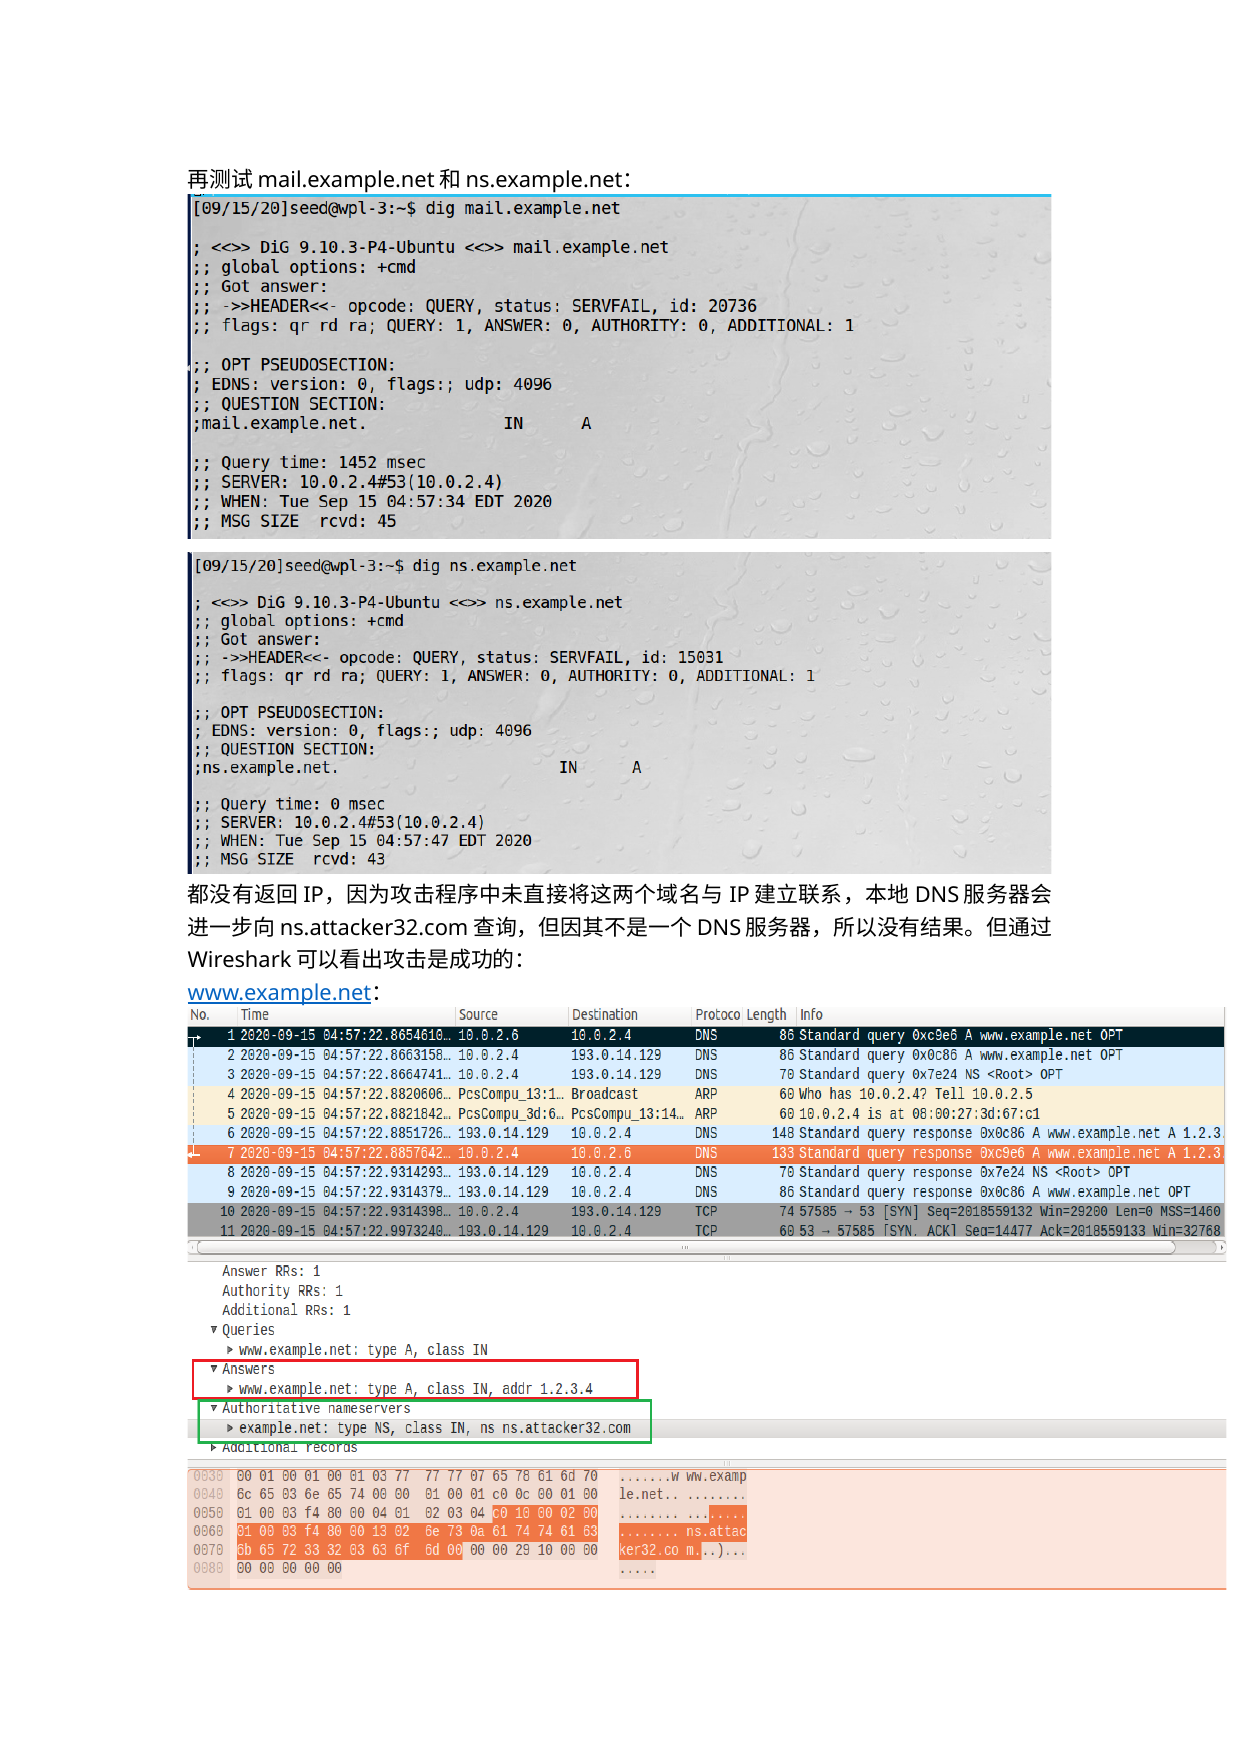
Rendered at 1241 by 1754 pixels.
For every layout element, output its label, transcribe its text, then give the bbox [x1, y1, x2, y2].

picture [187, 1007, 1227, 1590]
text 都没有返回IP，因为攻击程序中未直接将这两个域名与IP建立联系，本地DNS服务器会进一步向ns.attacker32.com查询，但因其不是一个DNS服务器，所以没有结果。但通过Wireshark可以看出攻击是成功的： [187, 877, 1053, 974]
picture [187, 552, 1052, 874]
text 再测试mail.example.net和ns.example.net： [187, 162, 1053, 194]
text www.example.net： [187, 974, 1053, 1007]
picture [187, 194, 1052, 539]
